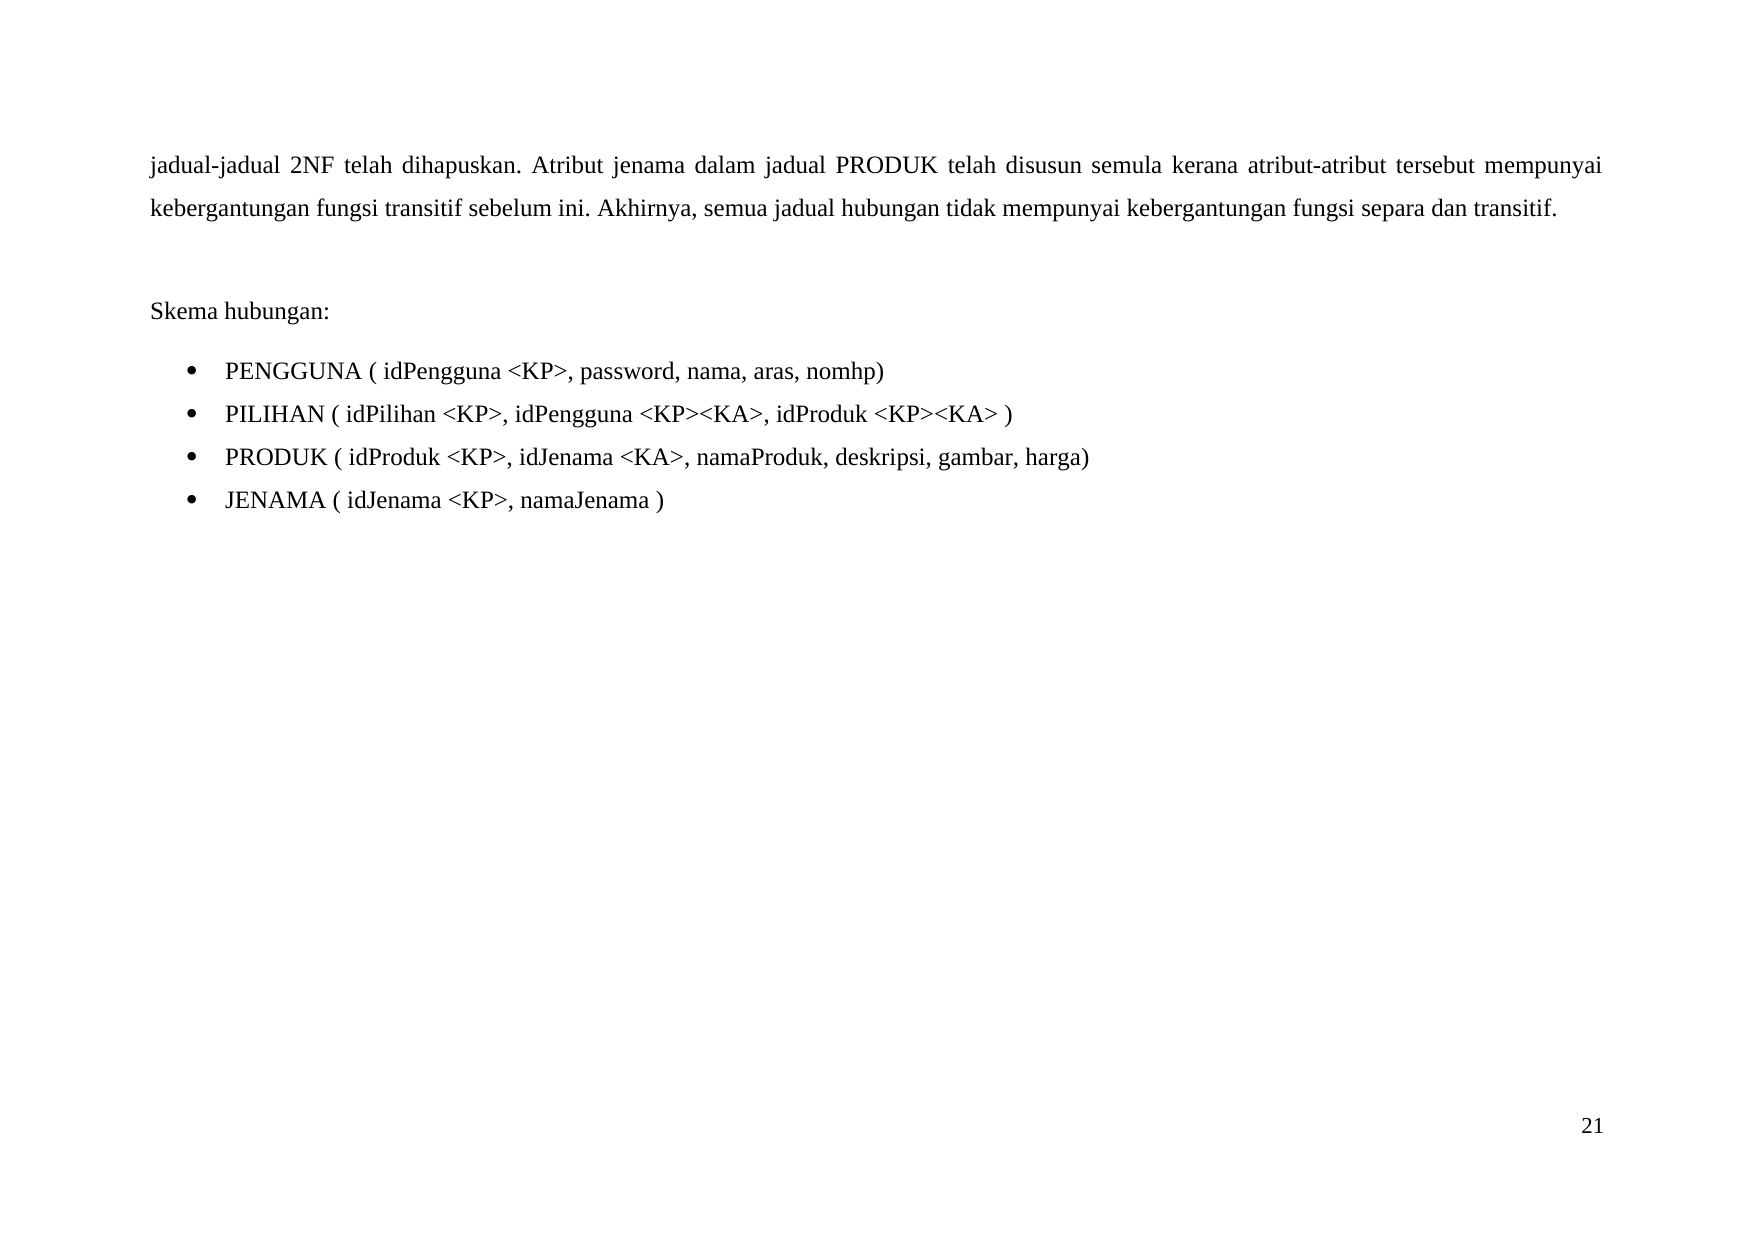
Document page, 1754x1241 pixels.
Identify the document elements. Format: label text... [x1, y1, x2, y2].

text Skema hubungan: [150, 296, 1604, 325]
list PRODUK ( idProduk <KP>, idJenama <KA>, namaProduk, deskripsi, gambar, harga) [187, 442, 1604, 471]
list PILIHAN ( idPilihan <KP>, idPengguna <KP><KA>, idProduk <KP><KA> ) [187, 399, 1604, 428]
list JENAMA ( idJenama <KP>, namaJenama ) [187, 485, 1604, 514]
list PENGGUNA ( idPengguna <KP>, password, nama, aras, nomhp) [187, 356, 1604, 384]
